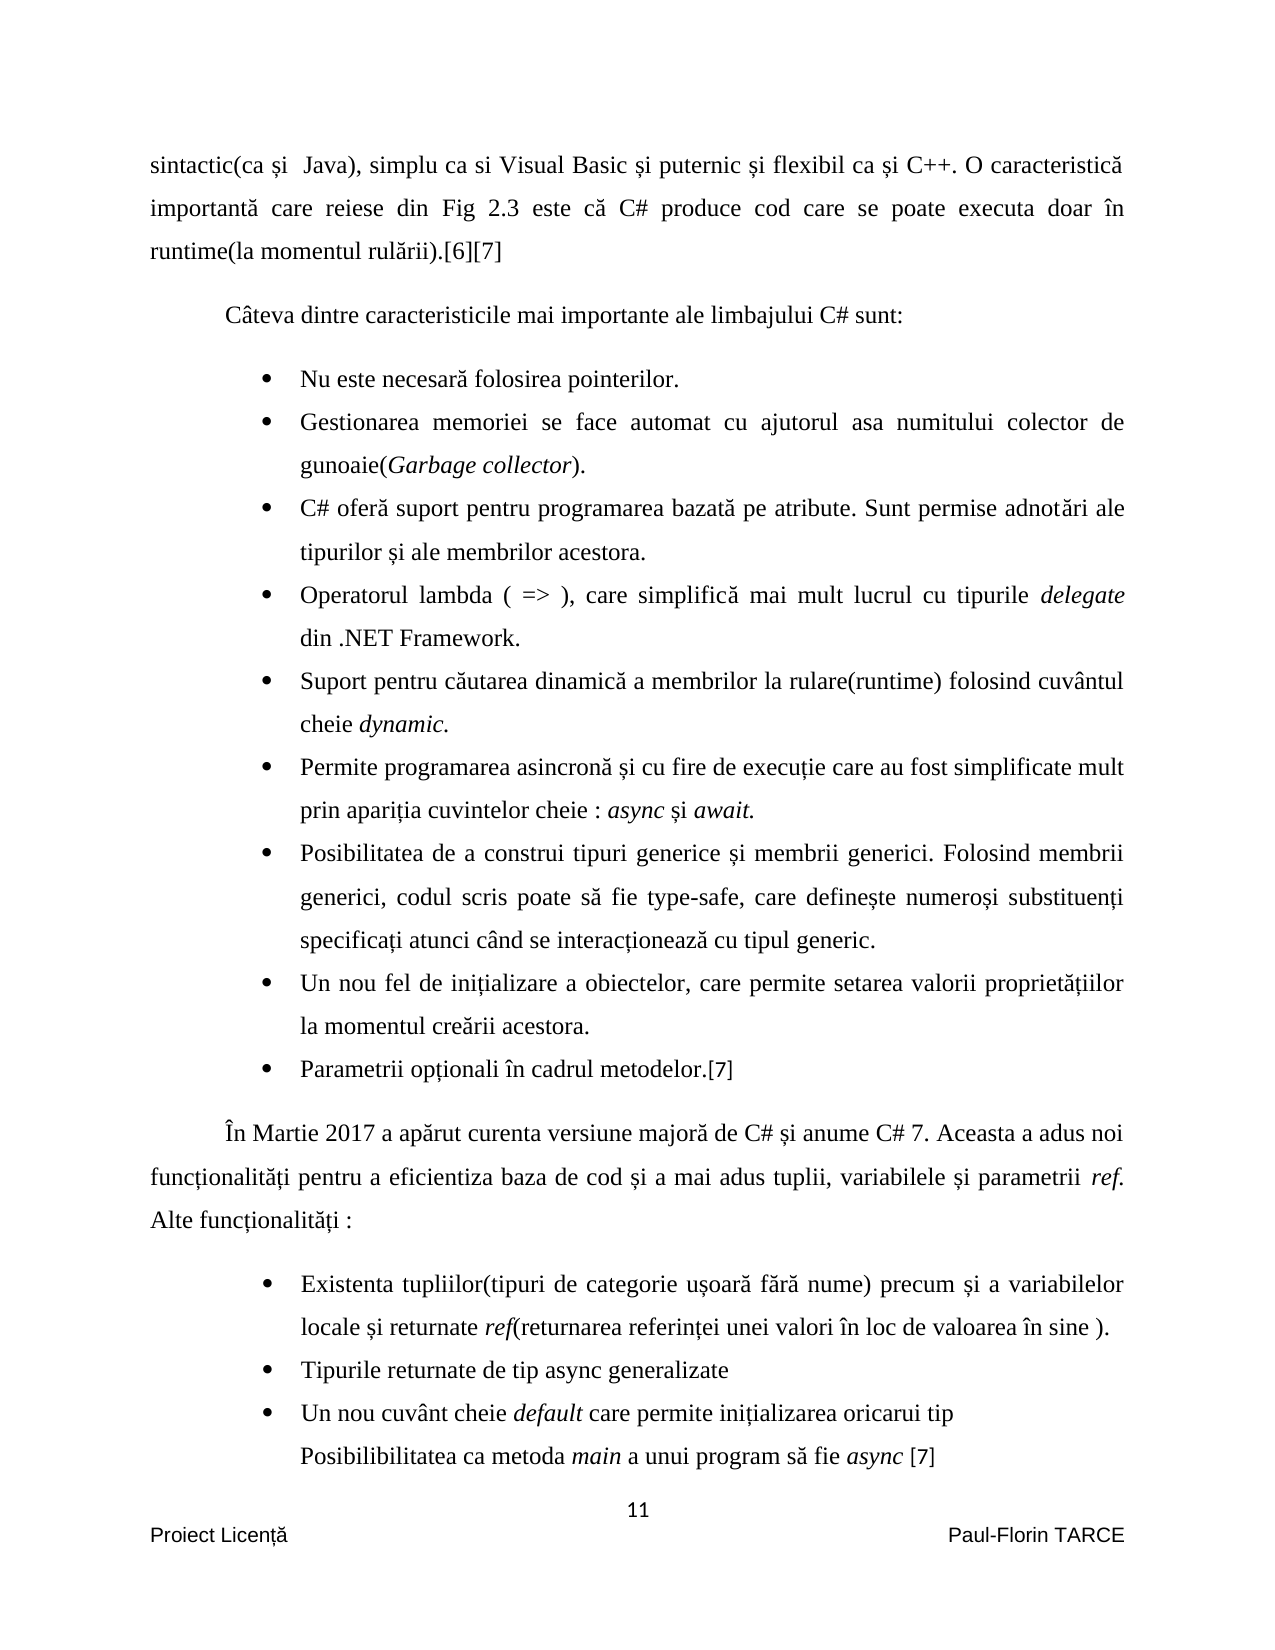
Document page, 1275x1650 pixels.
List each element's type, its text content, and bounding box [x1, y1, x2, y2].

text În Martie 2017 a apărut curenta versiune majoră de C# și anume C# 7. Aceasta a adus noi funcționalități pentru a eficientiza baza de cod și a mai adus tuplii, variabilele și parametrii ref. Alte funcționalități : [150, 1118, 1125, 1233]
list Permite programarea asincronă și cu fire de execuție care au fost simplificate mult prin apariția cuvintelor cheie : async și await. [262, 752, 1125, 824]
list Un nou fel de inițializare a obiectelor, care permite setarea valorii proprietățiilor la momentul creării acestora. [262, 968, 1125, 1040]
list Nu este necesară folosirea pointerilor. [262, 364, 1125, 393]
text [150, 150, 1125, 265]
list Suport pentru căutarea dinamică a membrilor la rulare(runtime) folosind cuvântul cheie dynamic. [262, 666, 1125, 738]
list Existenta tupliilor(tipuri de categorie ușoară fără nume) precum și a variabilelor locale și returnate ref(returnarea referinței unei valori în loc de valoarea în sine ). [263, 1269, 1125, 1341]
list Un nou cuvânt cheie default care permite inițializarea oricarui tip [263, 1398, 1125, 1427]
list Operatorul lambda ( => ), care simplifică mai mult lucrul cu tipurile delegate din .NET Framework. [262, 580, 1125, 652]
list C# oferă suport pentru programarea bazată pe atribute. Sunt permise adnotări ale tipurilor și ale membrilor acestora. [262, 493, 1125, 565]
text Câteva dintre caracteristicile mai importante ale limbajului C# sunt: [150, 300, 1125, 329]
list Parametrii opționali în cadrul metodelor.[7] [262, 1054, 1125, 1083]
list Posibilibilitatea ca metoda main a unui program să fie async [7] [300, 1441, 1125, 1470]
list Gestionarea memoriei se face automat cu ajutorul asa numitului colector de gunoaie(Garbage collector). [262, 407, 1125, 479]
list Posibilitatea de a construi tipuri generice și membrii generici. Folosind membrii generici, codul scris poate să fie type-safe, care definește numeroși substituenți specificați atunci când se interacționează cu tipul generic. [262, 838, 1125, 953]
list Tipurile returnate de tip async generalizate [263, 1355, 1125, 1384]
